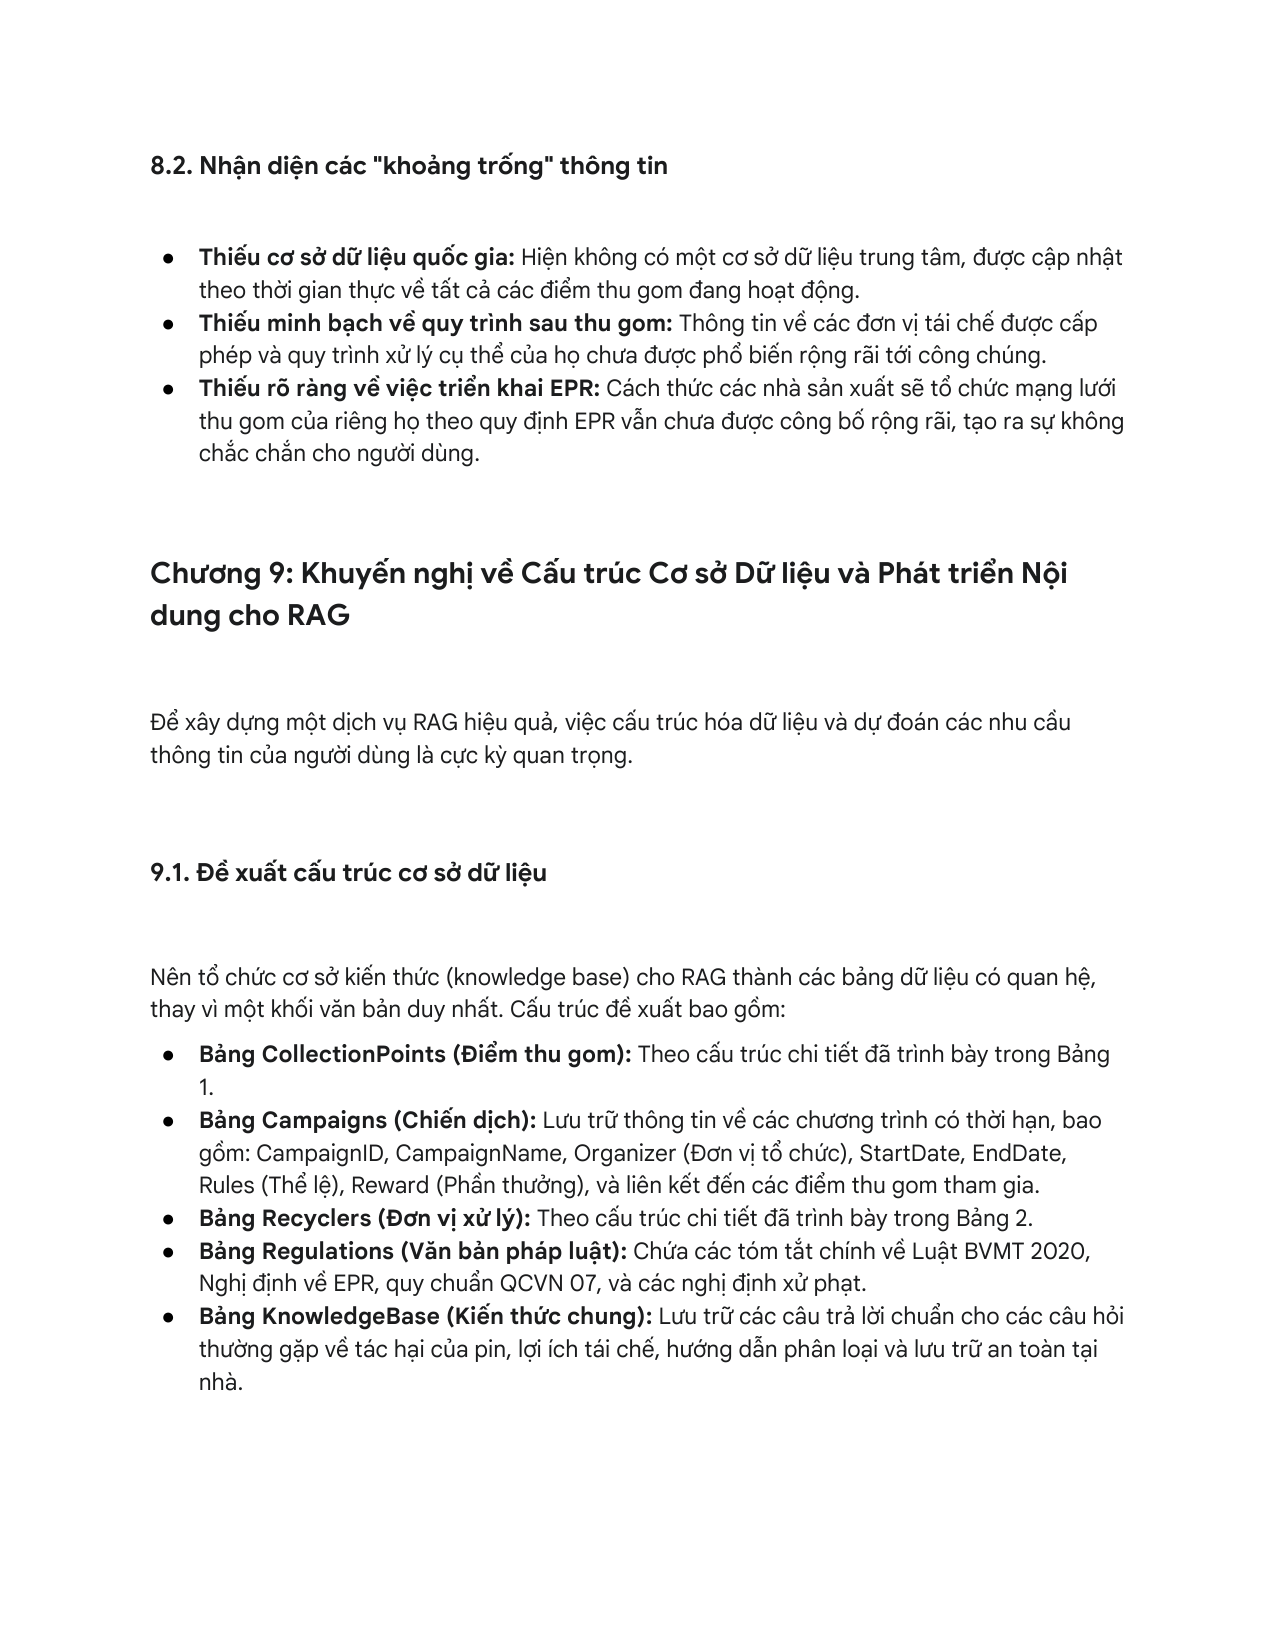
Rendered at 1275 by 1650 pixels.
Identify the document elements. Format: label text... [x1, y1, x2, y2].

subtitle Chương 9: Khuyến nghị về Cấu trúc Cơ sở Dữ liệu và Phát triển Nội dung cho RAG [150, 555, 1125, 633]
list Bảng Regulations (Văn bản pháp luật): Chứa các tóm tắt chính về Luật BVMT 2020, Nghị định về EPR, quy chuẩn QCVN 07, và các nghị định xử phạt. [161, 1237, 1125, 1298]
list Thiếu rõ ràng về việc triển khai EPR: Cách thức các nhà sản xuất sẽ tổ chức mạng lưới thu gom của riêng họ theo quy định EPR vẫn chưa được công bố rộng rãi, tạo ra sự không chắc chắn cho người dùng. [161, 374, 1125, 468]
subtitle 9.1. Đề xuất cấu trúc cơ sở dữ liệu [150, 857, 1125, 888]
list Thiếu cơ sở dữ liệu quốc gia: Hiện không có một cơ sở dữ liệu trung tâm, được cập nhật theo thời gian thực về tất cả các điểm thu gom đang hoạt động. [161, 243, 1125, 305]
list Bảng Recyclers (Đơn vị xử lý): Theo cấu trúc chi tiết đã trình bày trong Bảng 2. [161, 1204, 1125, 1233]
list Thiếu minh bạch về quy trình sau thu gom: Thông tin về các đơn vị tái chế được cấp phép và quy trình xử lý cụ thể của họ chưa được phổ biến rộng rãi tới công chúng. [161, 309, 1125, 370]
list Bảng CollectionPoints (Điểm thu gom): Theo cấu trúc chi tiết đã trình bày trong Bảng 1. [161, 1041, 1125, 1102]
text Nên tổ chức cơ sở kiến thức (knowledge base) cho RAG thành các bảng dữ liệu có quan hệ, thay vì một khối văn bản duy nhất. Cấu trúc đề xuất bao gồm: [150, 963, 1125, 1024]
list Bảng Campaigns (Chiến dịch): Lưu trữ thông tin về các chương trình có thời hạn, bao gồm: CampaignID, CampaignName, Organizer (Đơn vị tổ chức), StartDate, EndDate, Rules (Thể lệ), Reward (Phần thưởng), và liên kết đến các điểm thu gom tham gia. [161, 1106, 1125, 1200]
text Để xây dựng một dịch vụ RAG hiệu quả, việc cấu trúc hóa dữ liệu và dự đoán các nhu cầu thông tin của người dùng là cực kỳ quan trọng. [150, 709, 1125, 770]
list Bảng KnowledgeBase (Kiến thức chung): Lưu trữ các câu trả lời chuẩn cho các câu hỏi thường gặp về tác hại của pin, lợi ích tái chế, hướng dẫn phân loại và lưu trữ an toàn tại nhà. [161, 1302, 1125, 1396]
subtitle 8.2. Nhận diện các "khoảng trống" thông tin [150, 150, 1125, 181]
